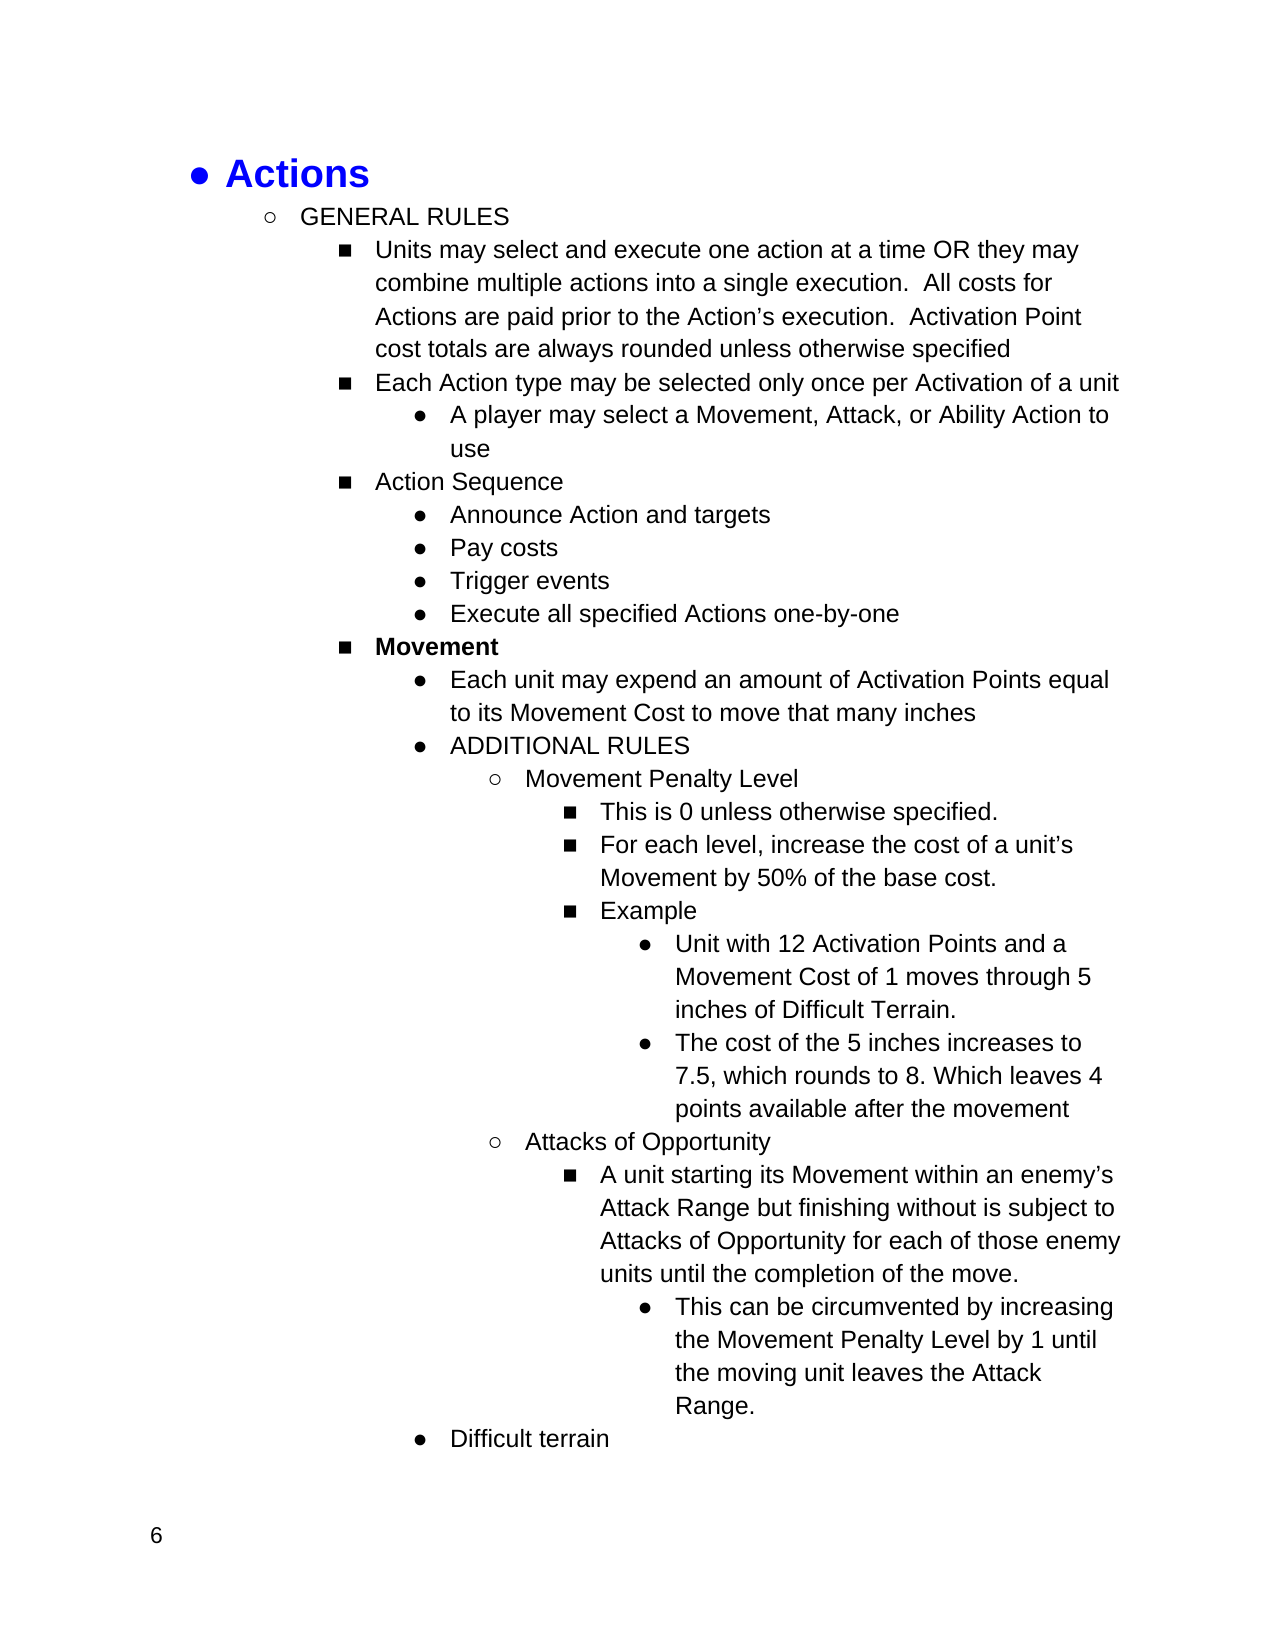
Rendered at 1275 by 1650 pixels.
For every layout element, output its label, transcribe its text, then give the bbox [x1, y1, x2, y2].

list Movement Penalty Level [487, 764, 1125, 792]
list A unit starting its Movement within an enemy’s Attack Range but finishing without is subject to Attacks of Opportunity for each of those enemy units until the completion of the move. [562, 1160, 1125, 1288]
list GENERAL RULES [262, 202, 1125, 231]
list ADDITIONAL RULES [412, 731, 1125, 759]
list Each unit may expend an amount of Activation Points equal to its Movement Cost to move that many inches [412, 665, 1125, 726]
list Movement [337, 632, 1125, 660]
list Example [562, 896, 1125, 924]
list A player may select a Movement, Attack, or Ability Action to use [412, 401, 1125, 462]
list Trigger events [412, 566, 1125, 594]
list Each Action type may be selected only once per Activation of a unit [337, 367, 1125, 396]
list Difficult terrain [412, 1424, 1125, 1453]
list This can be circumvented by increasing the Movement Penalty Level by 1 until the moving unit leaves the Attack Range. [637, 1292, 1125, 1420]
list Attacks of Opportunity [487, 1127, 1125, 1156]
list For each level, increase the cost of a unit’s Movement by 50% of the base cost. [562, 830, 1125, 892]
list Announce Action and targets [412, 499, 1125, 528]
list Units may select and execute one action at a time OR they may combine multiple actions into a single execution. All costs for Actions are paid prior to the Action’s execution. Activation Point cost totals are always rounded unless otherwise specified [337, 235, 1125, 363]
list Actions [187, 150, 1125, 196]
list Pay costs [412, 533, 1125, 561]
list Action Sequence [337, 467, 1125, 495]
list Execute all specified Actions one-by-one [412, 599, 1125, 627]
list The cost of the 5 inches increases to 7.5, which rounds to 8. Which leaves 4 points available after the movement [637, 1028, 1125, 1123]
list Unit with 12 Activation Points and a Movement Cost of 1 moves through 5 inches of Difficult Terrain. [637, 929, 1125, 1024]
list This is 0 unless otherwise specified. [562, 797, 1125, 826]
